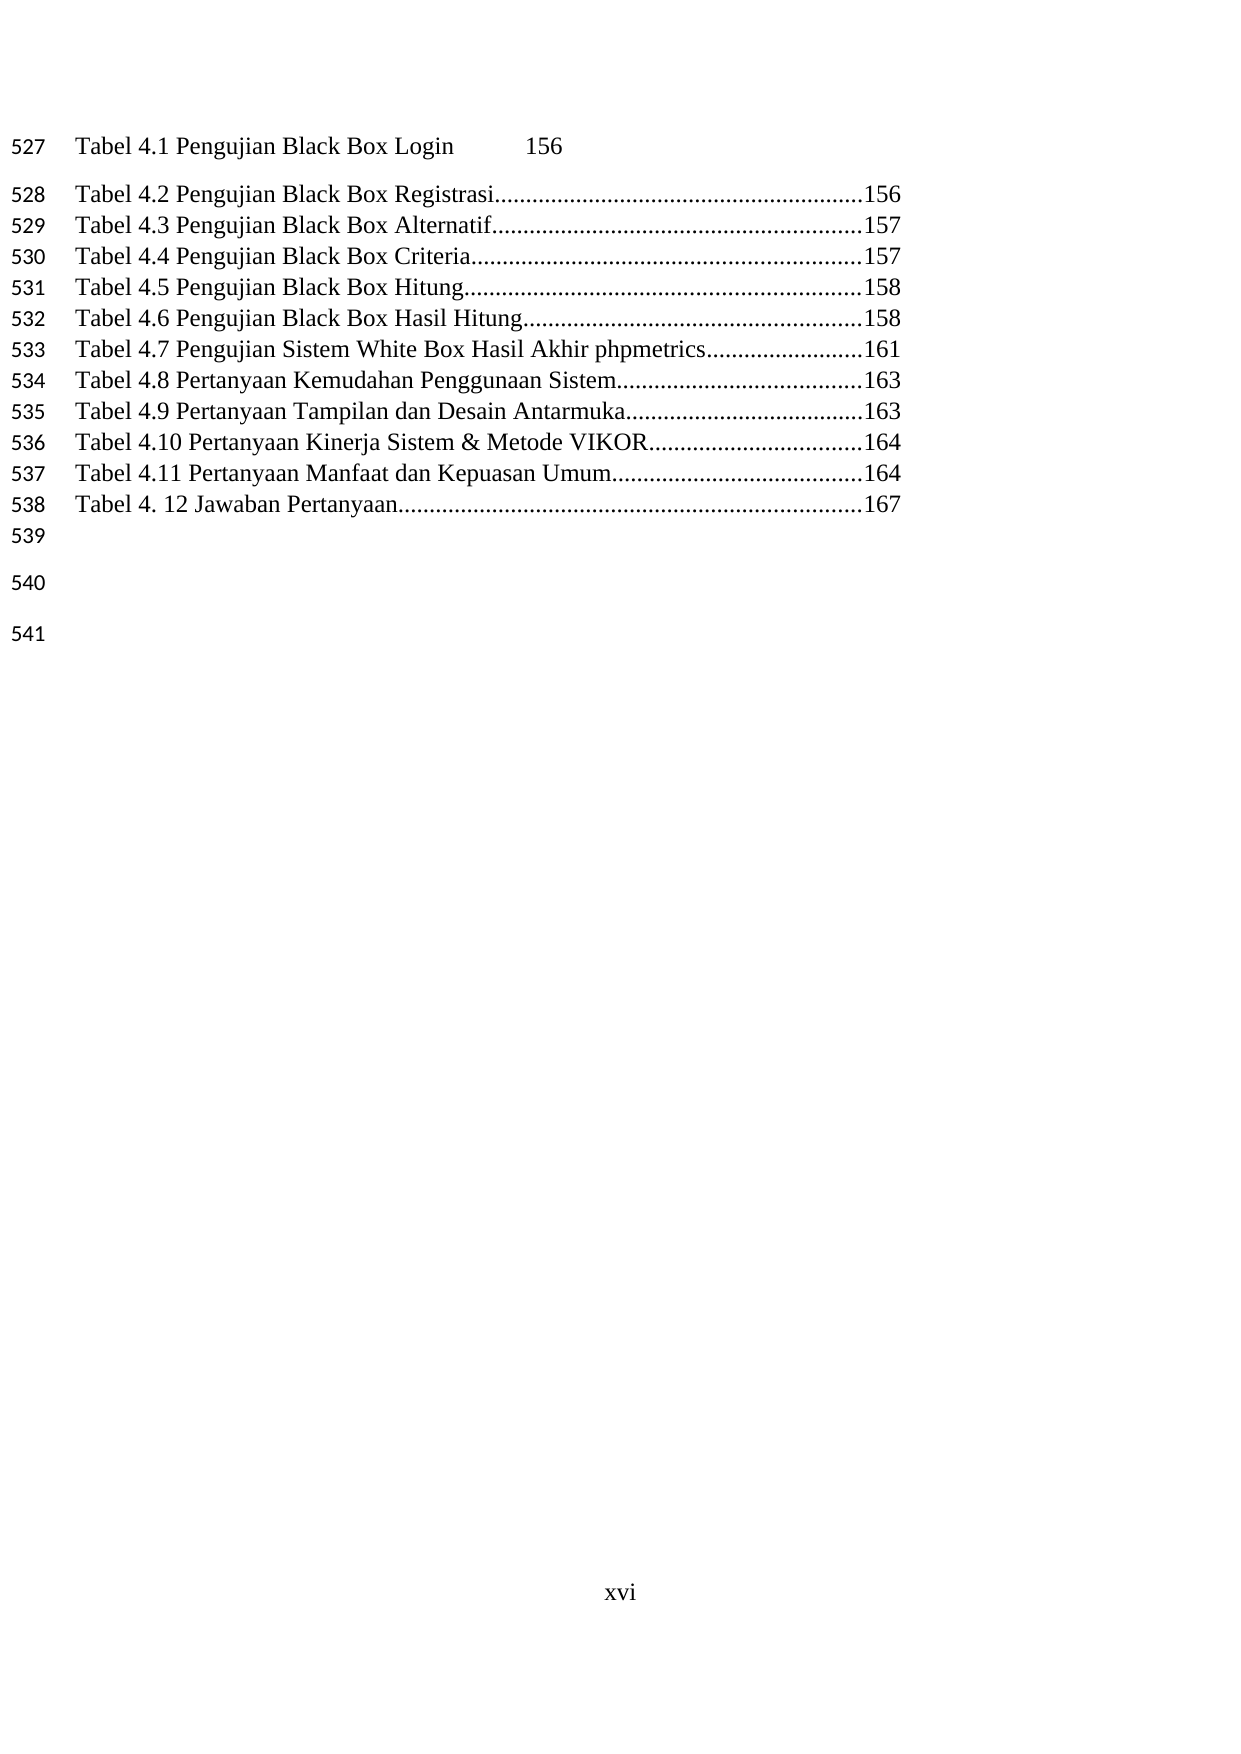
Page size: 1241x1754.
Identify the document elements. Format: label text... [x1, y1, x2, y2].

text Tabel 4.8 Pertanyaan Kemudahan Penggunaan Sistem 163 [75, 365, 1165, 394]
text Tabel 4.10 Pertanyaan Kinerja Sistem & Metode VIKOR 164 [75, 427, 1165, 456]
text Tabel 4.9 Pertanyaan Tampilan dan Desain Antarmuka 163 [75, 396, 1165, 425]
text Tabel 4.5 Pengujian Black Box Hitung 158 [75, 272, 1165, 301]
text Tabel 4.2 Pengujian Black Box Registrasi 156 [75, 179, 1165, 208]
text Tabel 4. 12 Jawaban Pertanyaan 167 [75, 489, 1165, 518]
text Tabel 4.11 Pertanyaan Manfaat dan Kepuasan Umum 164 [75, 458, 1165, 487]
text Tabel 4.3 Pengujian Black Box Alternatif 157 [75, 210, 1165, 239]
text Tabel 4.4 Pengujian Black Box Criteria 157 [75, 241, 1165, 270]
text Tabel 4.7 Pengujian Sistem White Box Hasil Akhir phpmetrics 161 [75, 334, 1165, 363]
text Tabel 4.6 Pengujian Black Box Hasil Hitung 158 [75, 303, 1165, 332]
